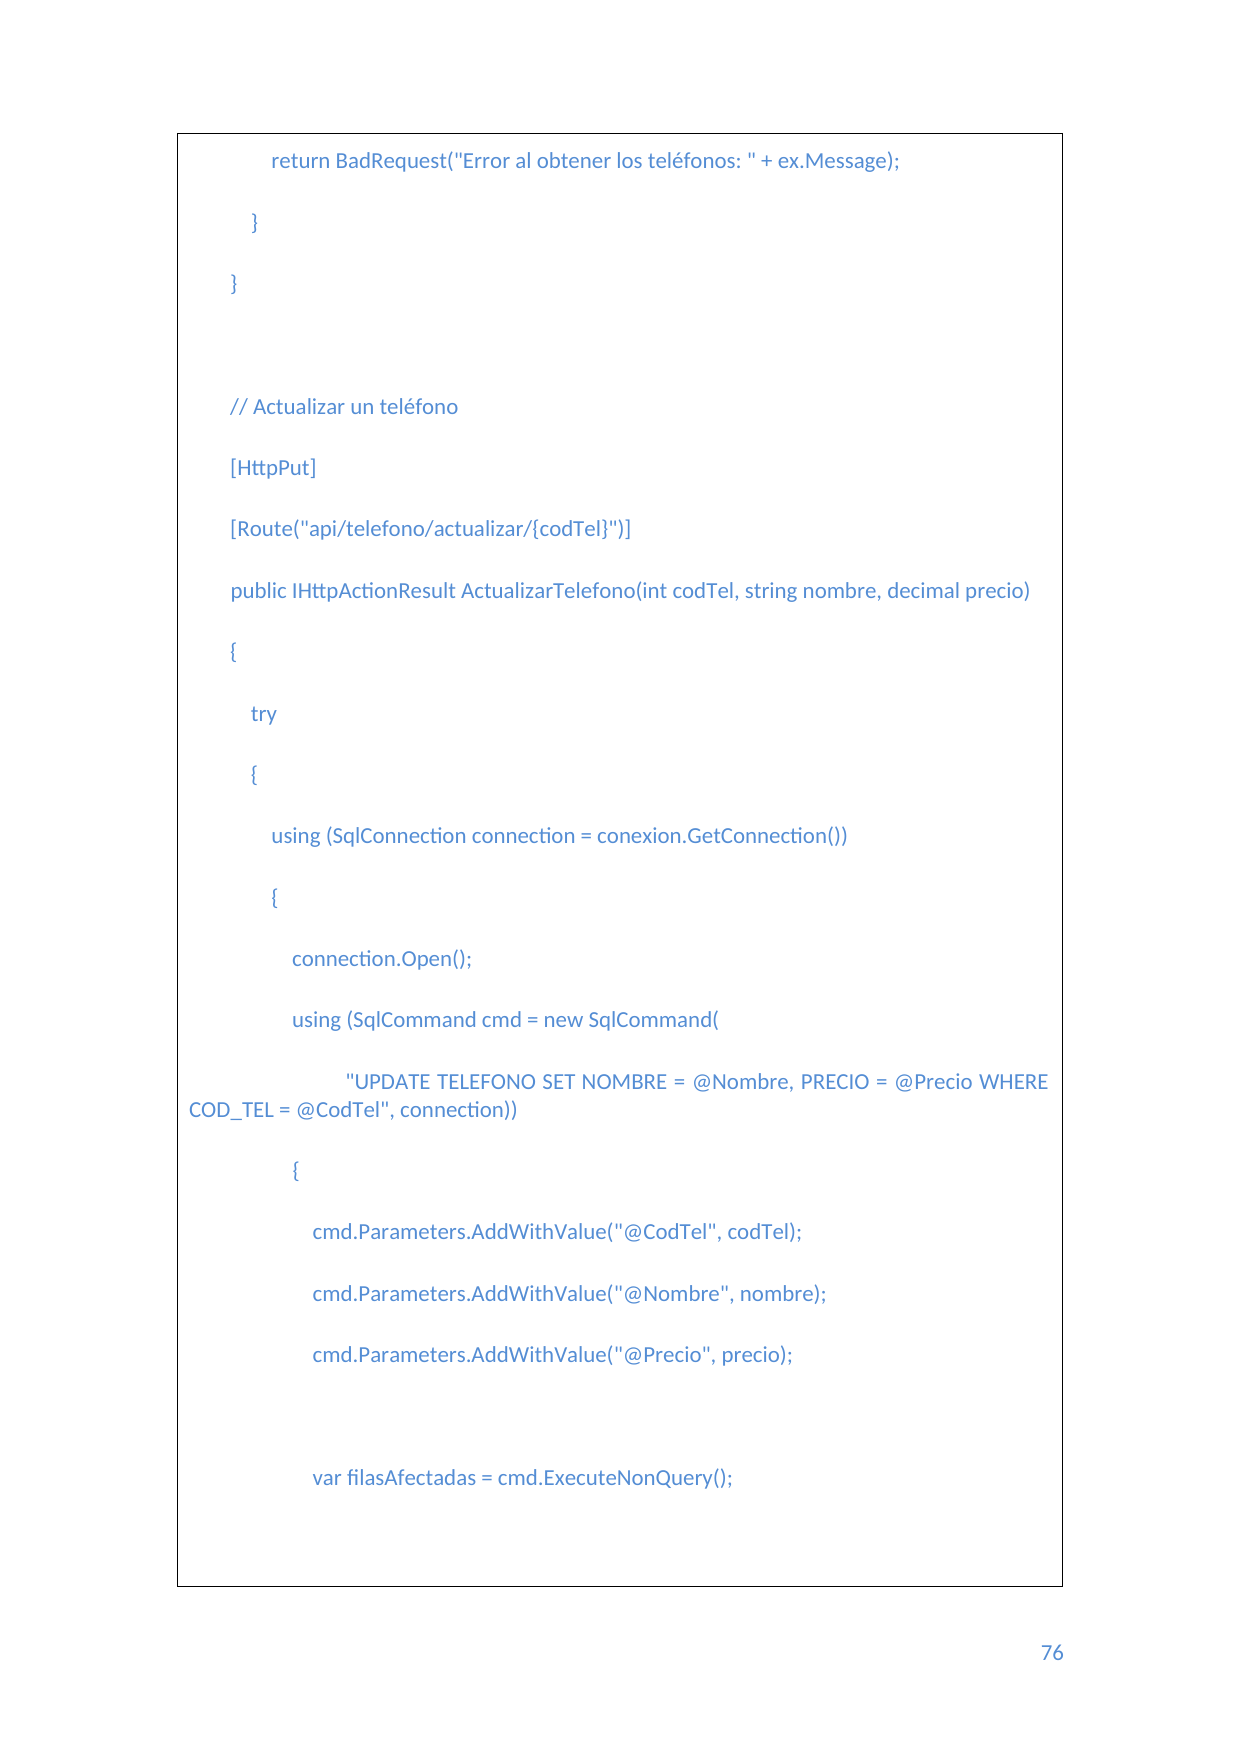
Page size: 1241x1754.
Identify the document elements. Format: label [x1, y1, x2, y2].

table_header [178, 134, 1062, 1586]
